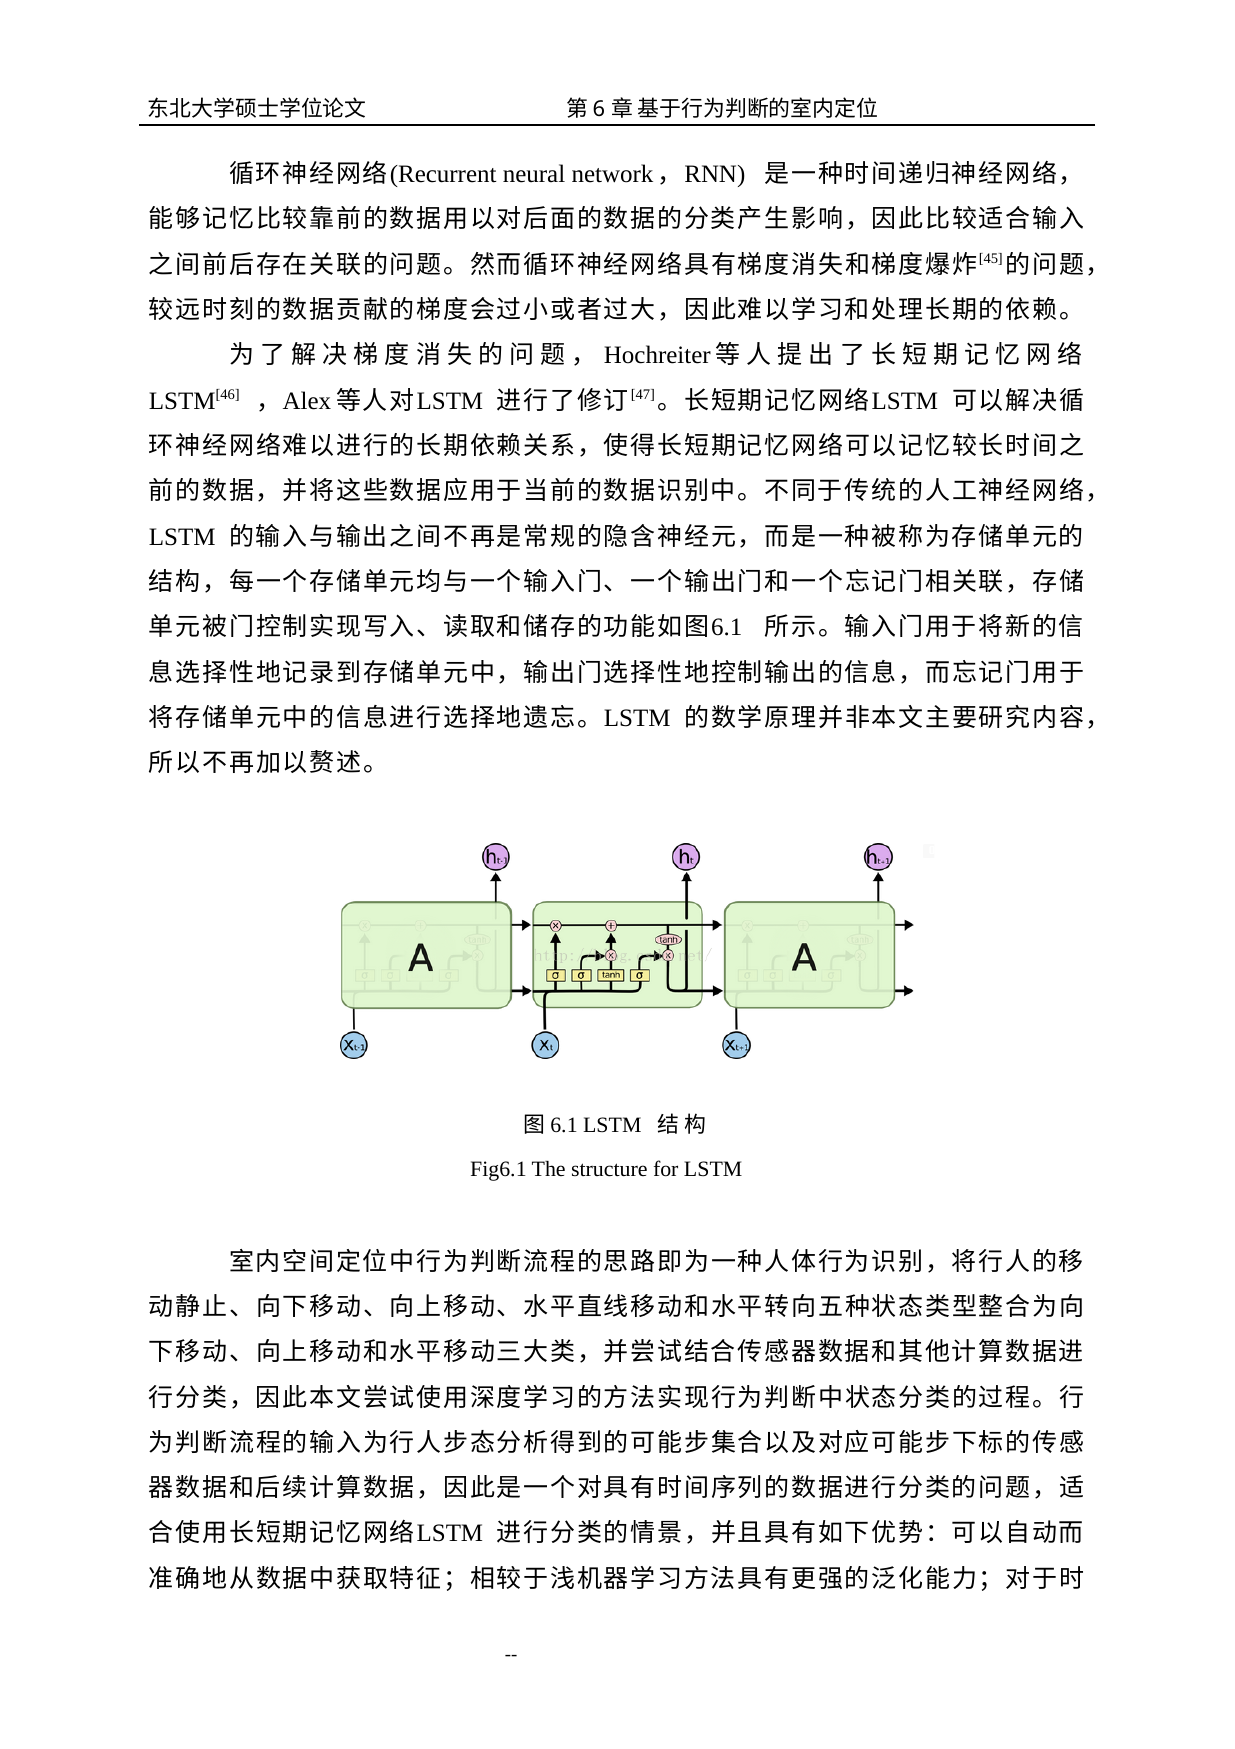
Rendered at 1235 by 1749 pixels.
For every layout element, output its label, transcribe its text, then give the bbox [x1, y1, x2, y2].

text 循环神经网络(Recurrent neural network，RNN)是一种时间递归神经网络，能够记忆比较靠前的数据用以对后面的数据的分类产生影响，因此比较适合输入之间前后存在关联的问题。然而循环神经网络具有梯度消失和梯度爆炸[45]的问题，较远时刻的数据贡献的梯度会过小或者过大，因此难以学习和处理长期的依赖。 [149, 149, 1086, 330]
picture [296, 823, 935, 1069]
text 为了解决梯度消失的问题，Hochreiter等人提出了长短期记忆网络LSTM[46]，Alex等人对LSTM进行了修订[47]。长短期记忆网络LSTM可以解决循环神经网络难以进行的长期依赖关系，使得长短期记忆网络可以记忆较长时间之前的数据，并将这些数据应用于当前的数据识别中。不同于传统的人工神经网络，LSTM的输入与输出之间不再是常规的隐含神经元，而是一种被称为存储单元的结构，每一个存储单元均与一个输入门、一个输出门和一个忘记门相关联，存储单元被门控制实现写入、读取和储存的功能如图6.1所示。输入门用于将新的信息选择性地记录到存储单元中，输出门选择性地控制输出的信息，而忘记门用于将存储单元中的信息进行选择地遗忘。LSTM的数学原理并非本文主要研究内容，所以不再加以赘述。 [149, 330, 1086, 783]
text Fig6.1 The structure for LSTM [149, 1146, 1086, 1191]
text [149, 1237, 1086, 1599]
